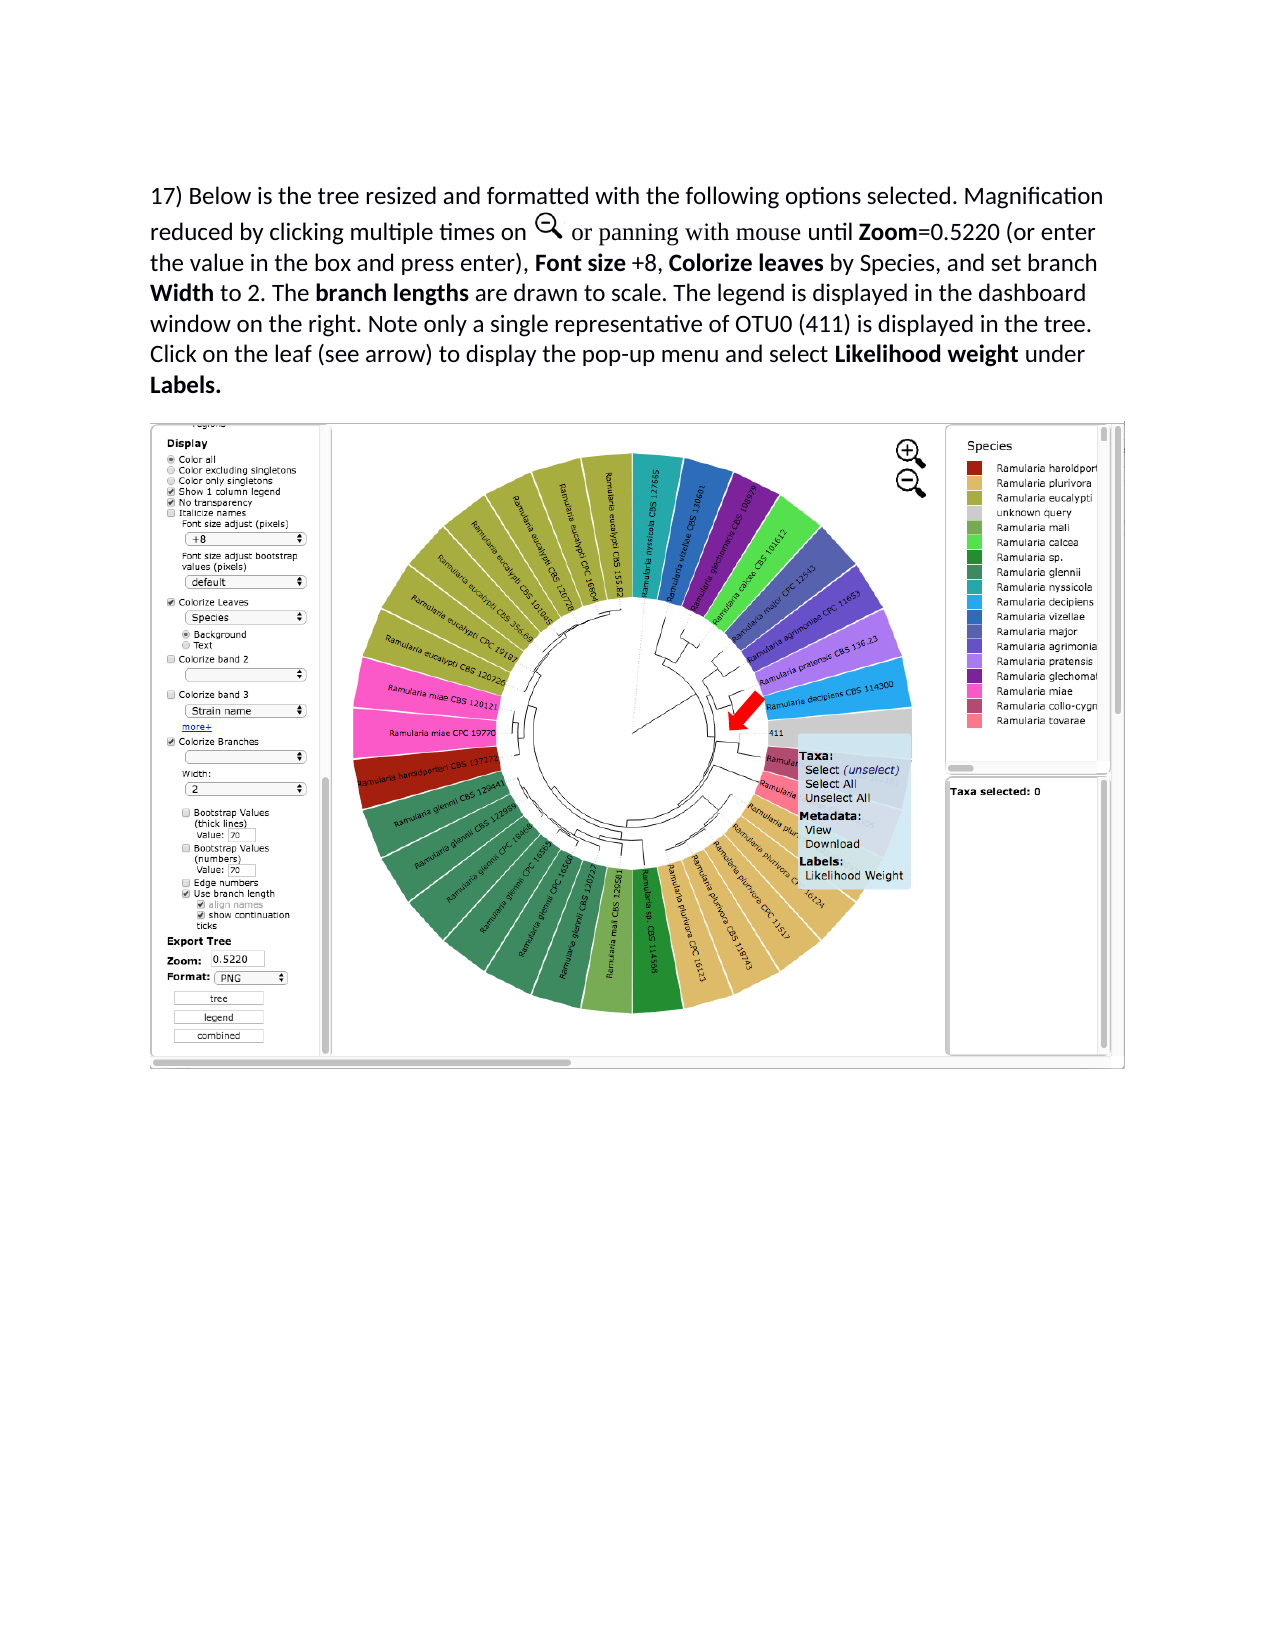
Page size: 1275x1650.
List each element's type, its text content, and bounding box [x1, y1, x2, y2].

text 17) Below is the tree resized and formatted with the following options selected. Magnification reduced by clicking multiple times on or panning with mouse until Zoom=0.5220 (or enter the value in the box and press enter), Font size +8, Colorize leaves by Species, and set branch Width to 2. The branch lengths are drawn to scale. The legend is displayed in the dashboard window on the right. Note only a single representative of OTU0 (411) is displayed in the tree. Click on the leaf (see arrow) to display the pop-up menu and select Likelihood weight under Labels. [150, 181, 1125, 399]
picture [533, 211, 565, 241]
picture [150, 421, 1125, 1069]
